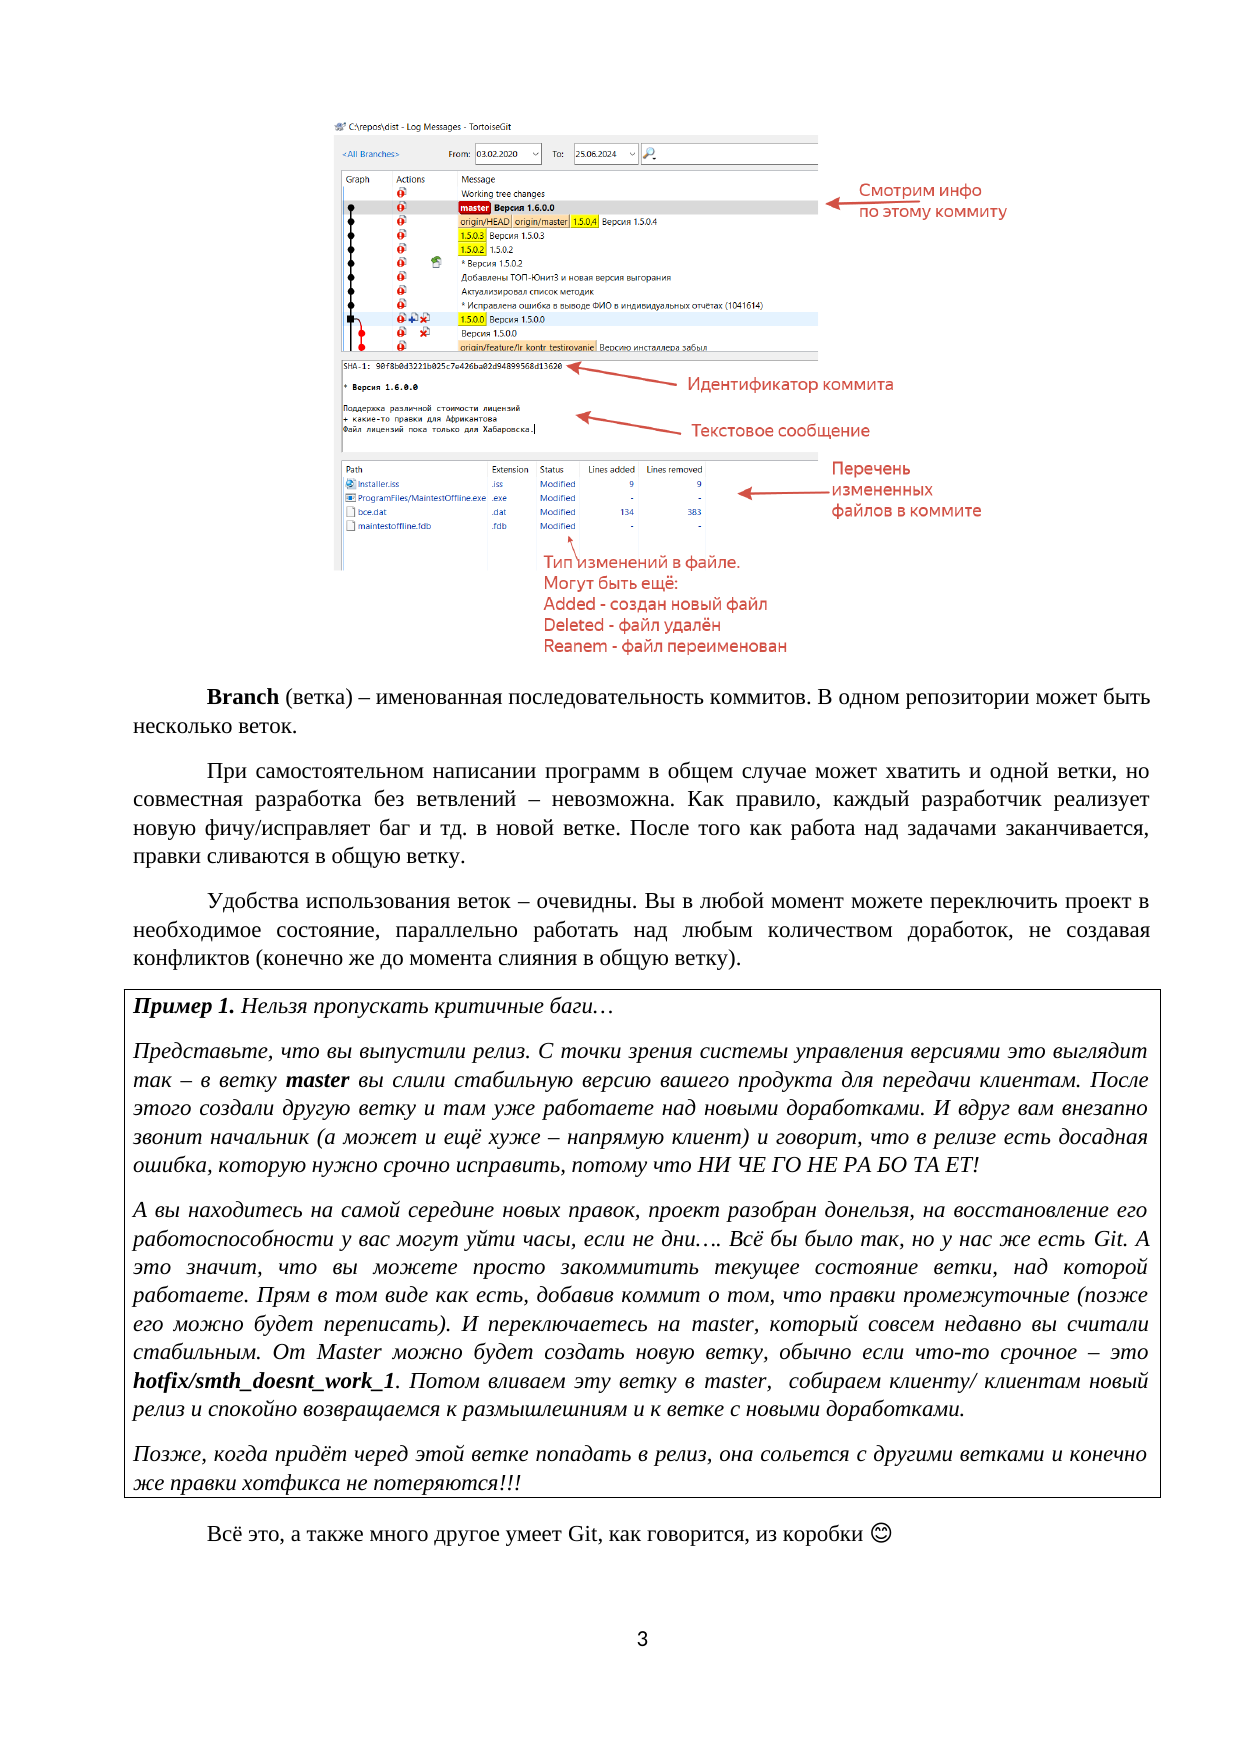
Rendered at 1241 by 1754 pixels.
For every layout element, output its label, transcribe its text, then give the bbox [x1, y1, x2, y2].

text При самостоятельном написании программ в общем случае может хватить и одной ветки, но совместная разработка без ветвлений – невозможна. Как правило, каждый разработчик реализует новую фичу/исправляет баг и тд. в новой ветке. После того как работа над задачами заканчивается, правки сливаются в общую ветку. [133, 757, 1152, 868]
text Представьте, что вы выпустили релиз. С точки зрения системы управления версиями это выглядит так – в ветку master вы слили стабильную версию вашего продукта для передачи клиентам. После этого создали другую ветку и там уже работаете над новыми доработками. И вдруг вам внезапно звонит начальник (а может и ещё хуже – напрямую клиент) и говорит, что в релизе есть досадная ошибка, которую нужно срочно исправить, потому что НИ ЧЕ ГО НЕ РА БО ТА ЕТ! [125, 1034, 1160, 1177]
text Всё это, а также много другое умеет Git, как говорится, из коробки [133, 1517, 1152, 1548]
text Пример 1. Нельзя пропускать критичные баги… [125, 990, 1160, 1019]
text А вы находитесь на самой середине новых правок, проект разобран донельзя, на восстановление его работоспособности у вас могут уйти часы, если не дни…. Всё бы было так, но у нас же есть Git. А это значит, что вы можете просто закоммитить текущее состояние ветки, над которой работаете. Прям в том виде как есть, добавив коммит о том, что правки промежуточные (позже его можно будет переписать). И переключаетесь на master, который совсем недавно вы считали стабильным. От Master можно будет создать новую ветку, обычно если что-то срочное – это hotfix/smth_doesnt_work_1. Потом вливаем эту ветку в master, собираем клиенту/ клиентам новый релиз и спокойно возвращаемся к размышлешниям и к ветке с новыми доработками. [125, 1193, 1160, 1422]
text Branch (ветка) – именованная последовательность коммитов. В одном репозитории может быть несколько веток. [133, 683, 1152, 738]
text Позже, когда придёт черед этой ветке попадать в релиз, она сольется с другими ветками и конечно же правки хотфикса не потеряются!!! [125, 1437, 1160, 1497]
text Удобства использования веток – очевидны. Вы в любой момент можете переключить проект в необходимое состояние, параллельно работать над любым количеством доработок, не создавая конфликтов (конечно же до момента слияния в общую ветку). [133, 887, 1152, 970]
picture [333, 118, 1025, 665]
